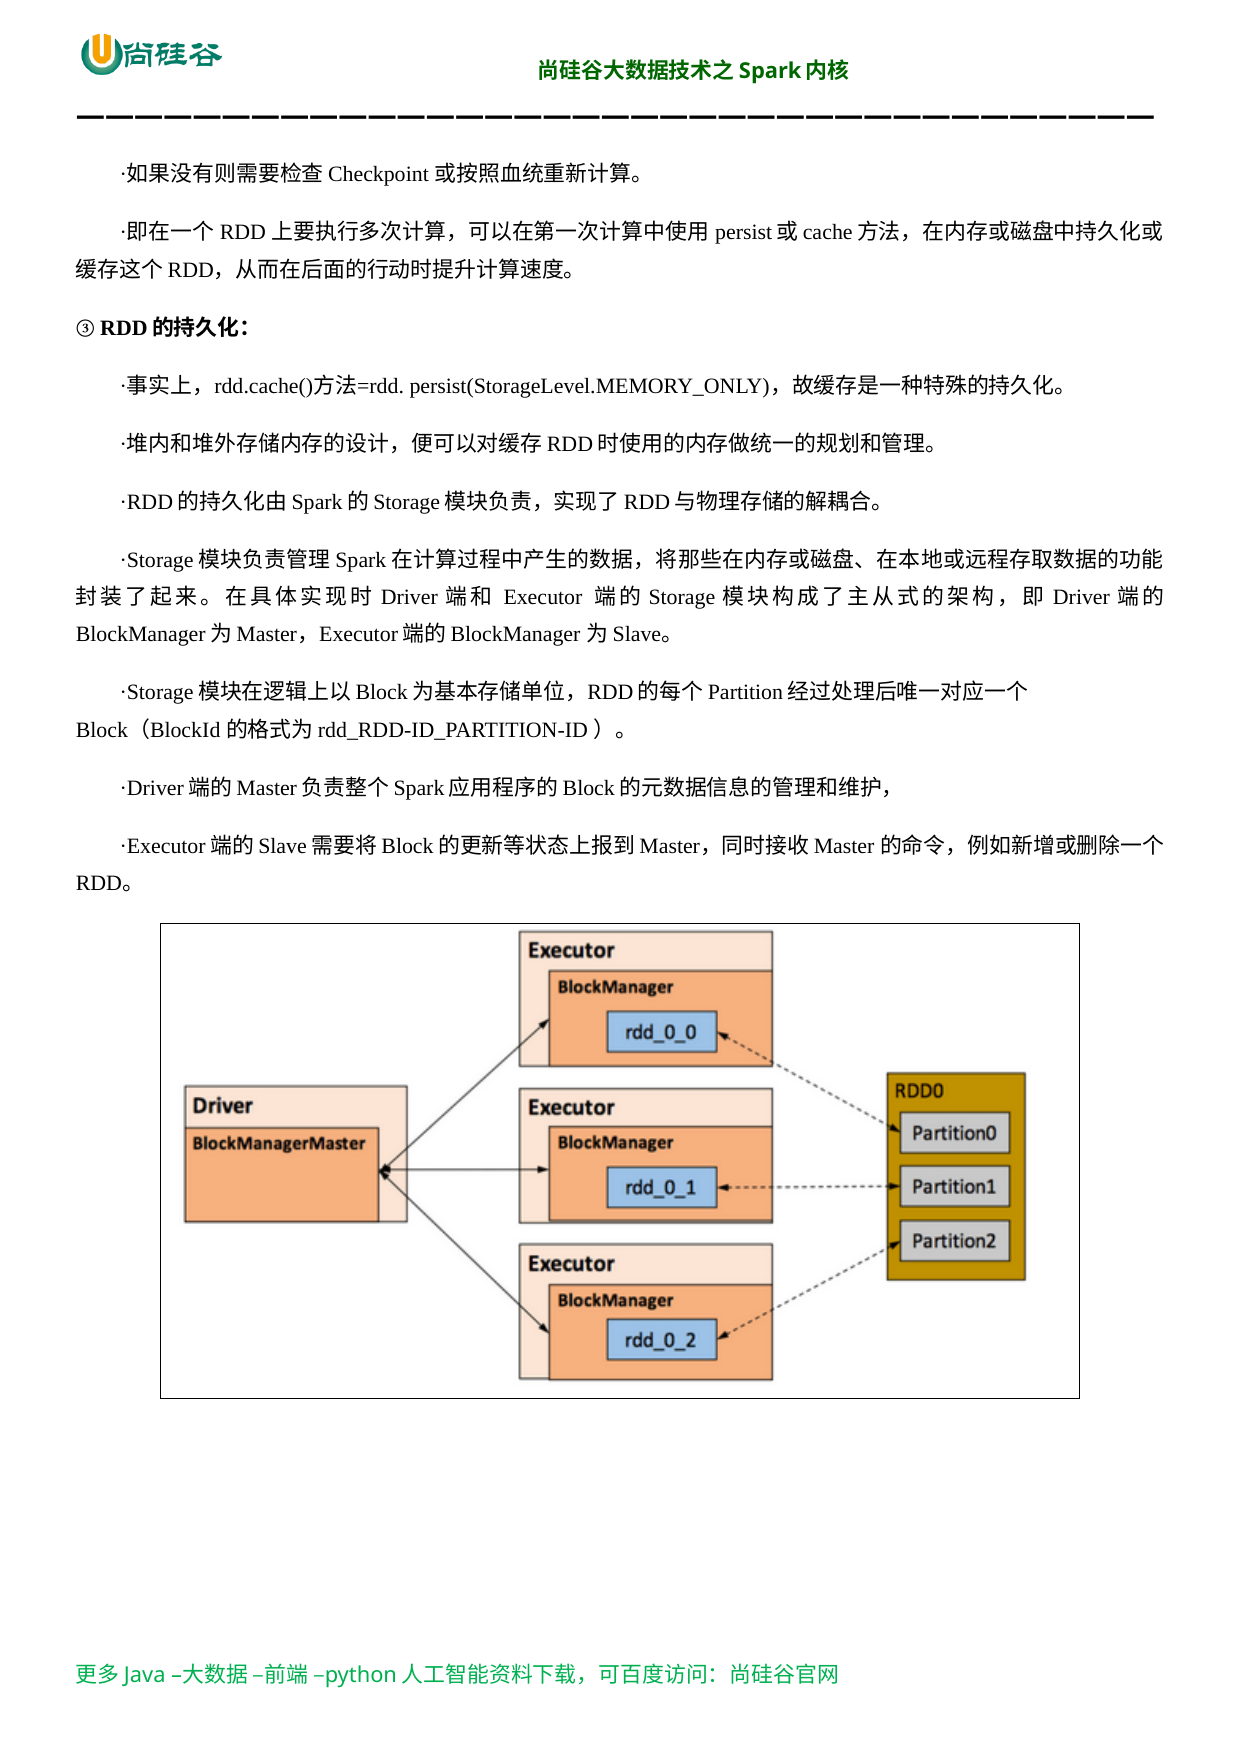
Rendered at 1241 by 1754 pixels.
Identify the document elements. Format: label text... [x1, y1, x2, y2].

text ③ RDD的持久化： [76, 309, 1164, 342]
picture [75, 29, 226, 79]
text ·RDD的持久化由 Spark的Storage模块负责，实现了RDD与物理存储的解耦合。 [76, 483, 1164, 516]
text ·Driver端的Master负责整个Spark应用程序的Block的元数据信息的管理和维护， [76, 769, 1164, 802]
text ·Executor端的Slave需要将Block的更新等状态上报到Master，同时接收Master 的命令，例如新增或删除一个RDD。 [76, 827, 1164, 897]
text ·事实上，rdd.cache()方法=rdd. persist(StorageLevel.MEMORY_ONLY)，故缓存是一种特殊的持久化。 [76, 367, 1164, 400]
picture [161, 924, 1079, 1398]
text ·如果没有则需要检查Checkpoint 或按照血统重新计算。 [76, 156, 1164, 188]
text ·Storage模块在逻辑上以Block为基本存储单位，RDD的每个Partition经过处理后唯一对应一个 Block（BlockId 的格式为rdd_RDD-ID_PARTITION-ID ）。 [76, 674, 1164, 744]
text ·堆内和堆外存储内存的设计，便可以对缓存RDD时使用的内存做统一的规划和管理。 [76, 425, 1164, 458]
text ·即在一个 RDD 上要执行多次计算，可以在第一次计算中使用persist或cache方法，在内存或磁盘中持久化或缓存这个RDD，从而在后面的行动时提升计算速度。 [76, 214, 1164, 284]
text ·Storage模块负责管理Spark在计算过程中产生的数据，将那些在内存或磁盘、在本地或远程存取数据的功能封装了起来。在具体实现时Driver端和 Executor 端的Storage模块构成了主从式的架构，即Driver端的BlockManager为Master，Executor端的BlockManager 为 Slave。 [76, 541, 1164, 648]
